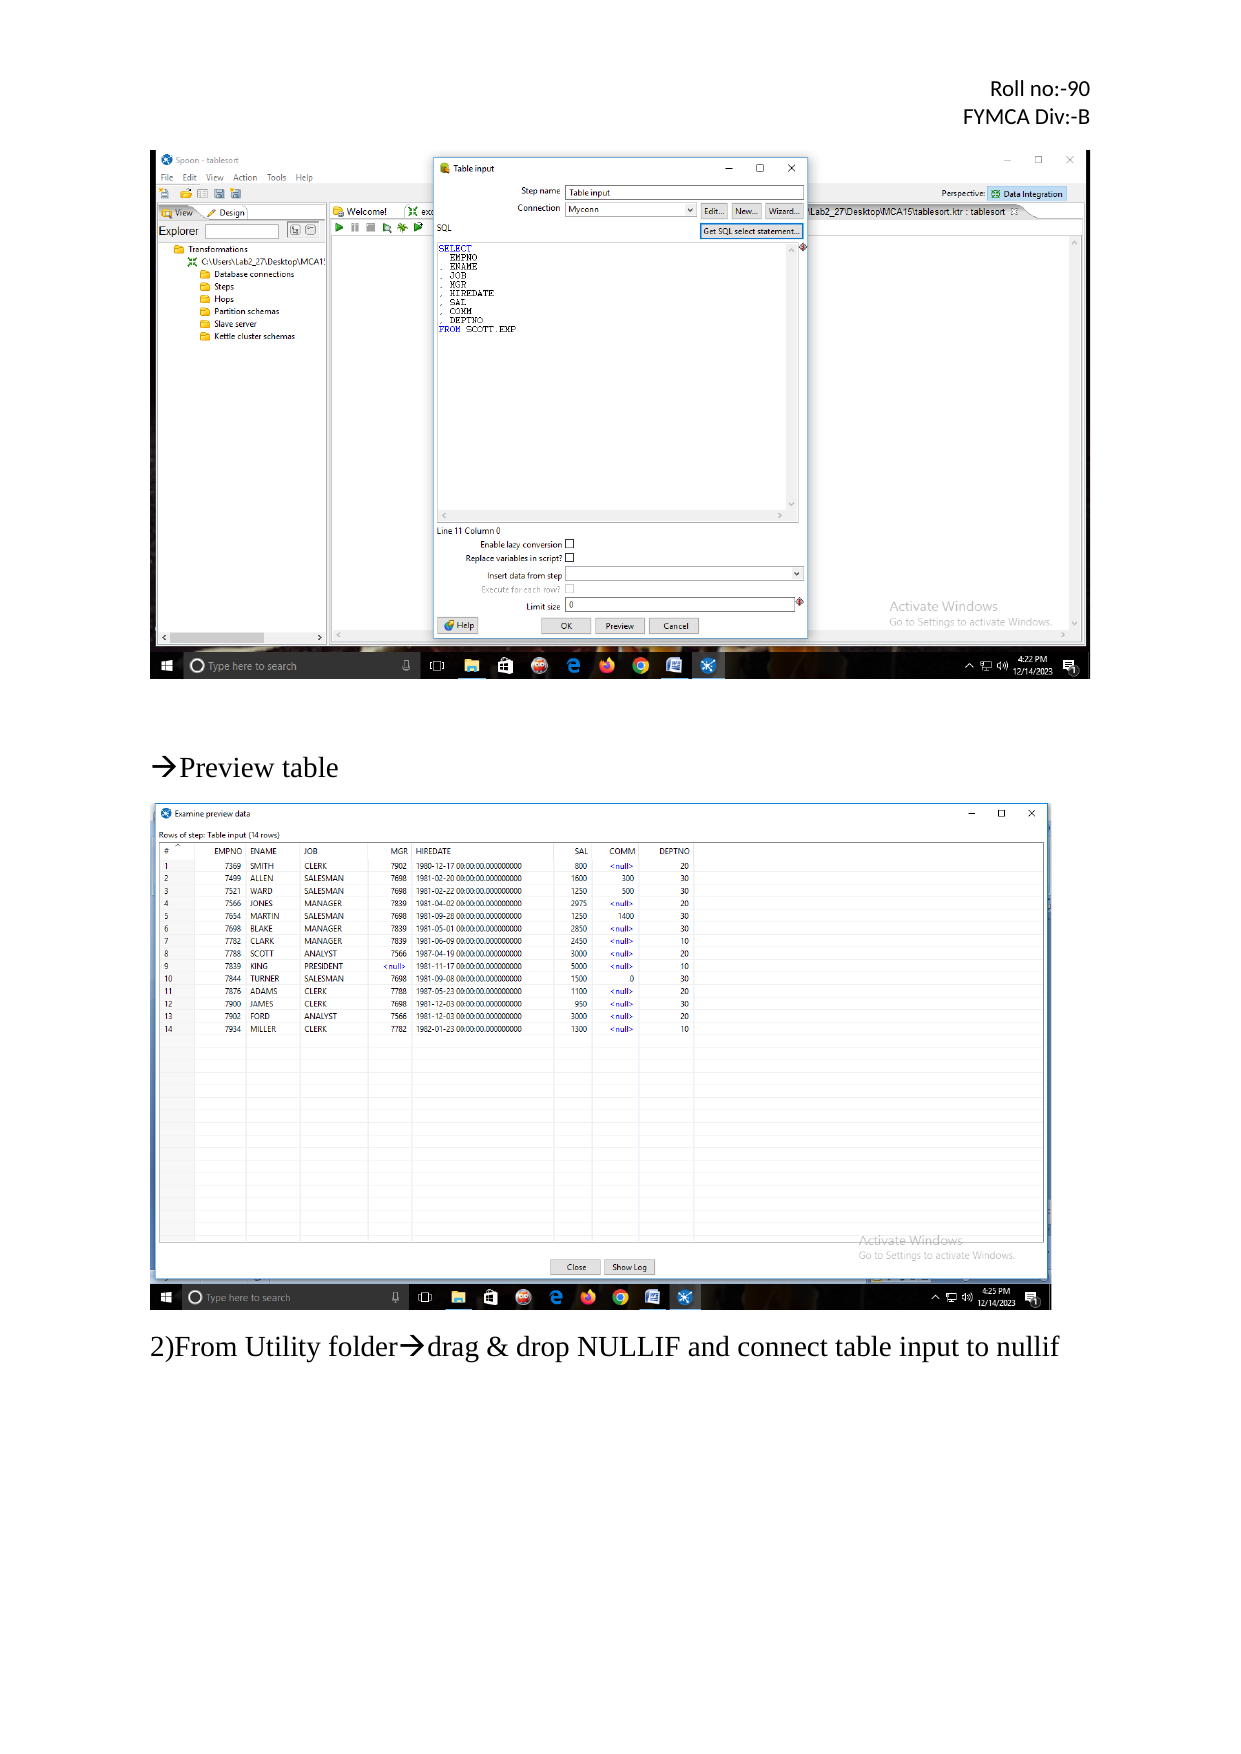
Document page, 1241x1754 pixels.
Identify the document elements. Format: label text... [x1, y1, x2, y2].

picture [150, 150, 1091, 679]
text Preview table [150, 750, 1090, 784]
picture [150, 803, 1052, 1310]
text 2)From Utility folderdrag & drop NULLIF and connect table input to nullif [150, 1329, 1090, 1362]
